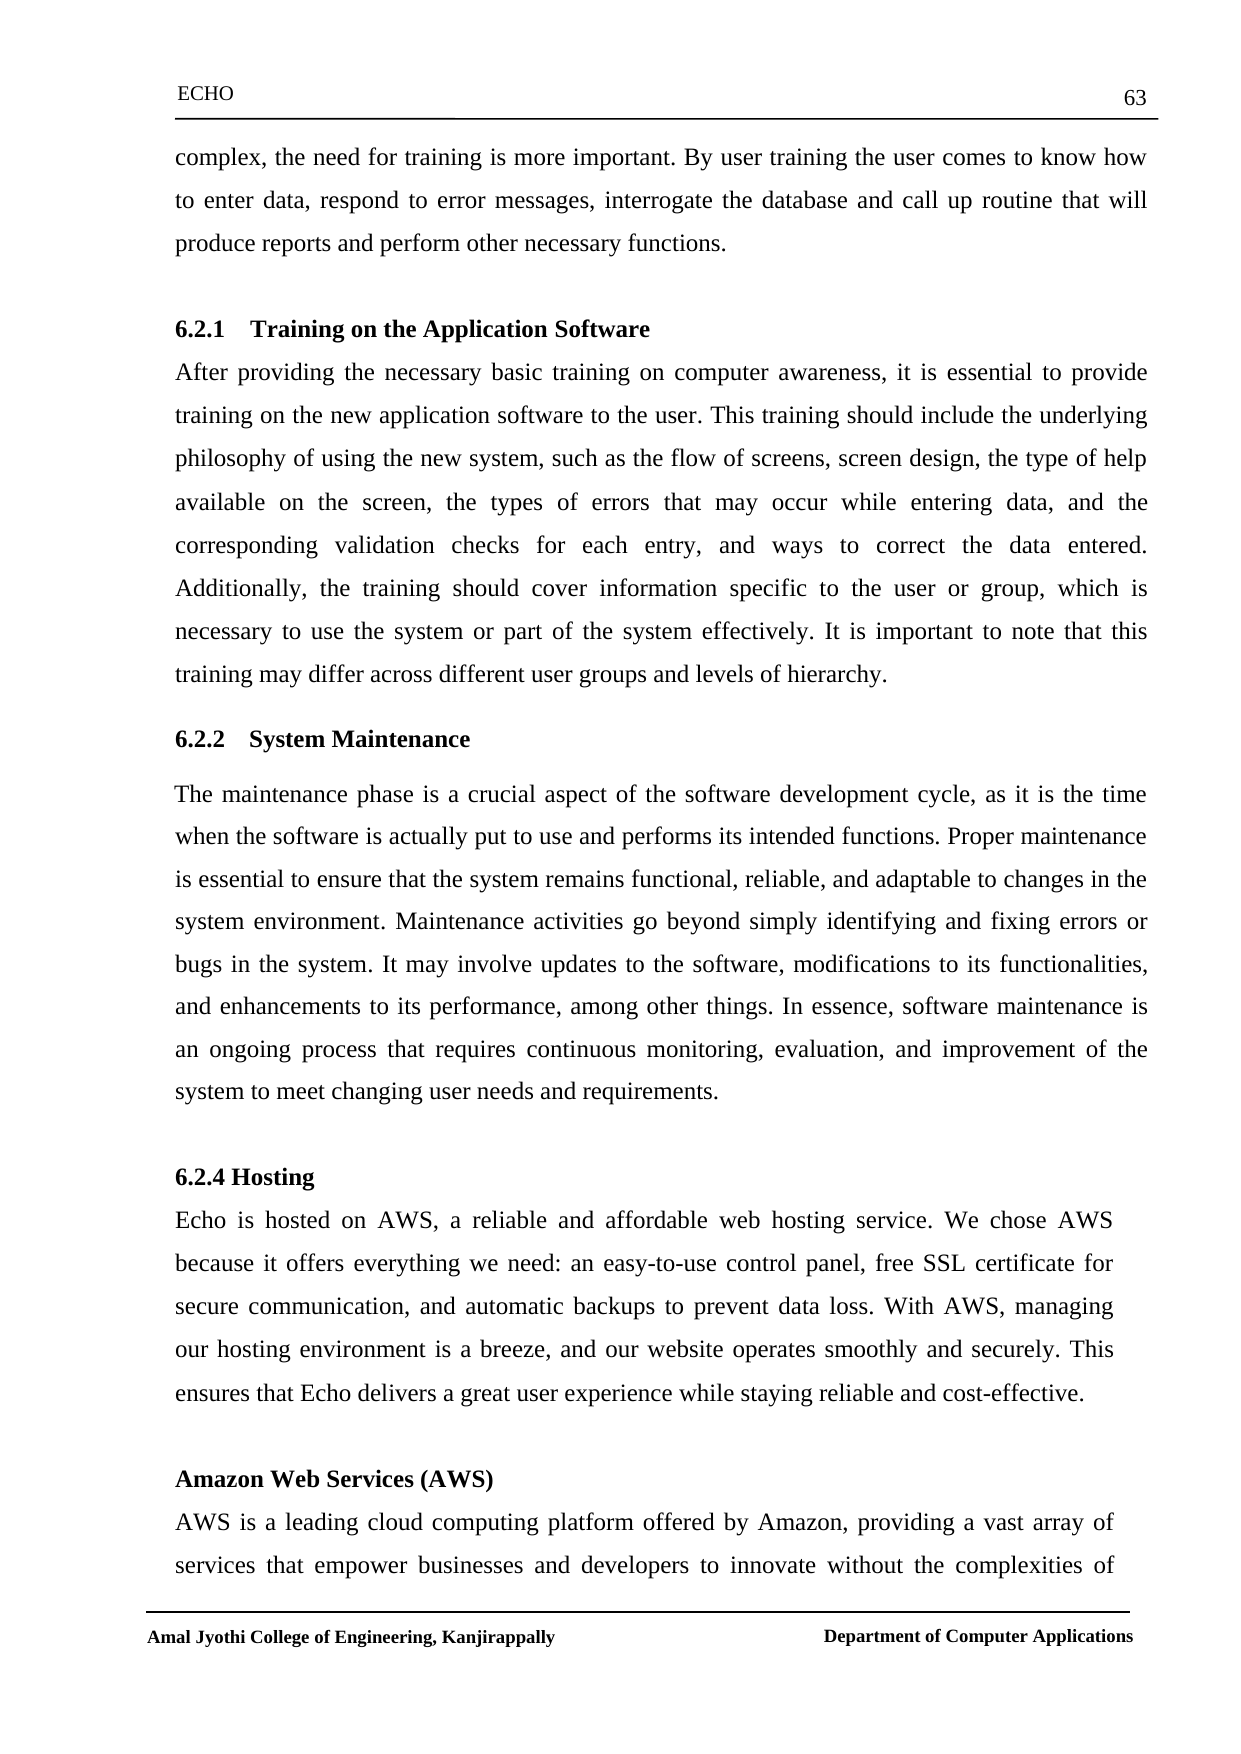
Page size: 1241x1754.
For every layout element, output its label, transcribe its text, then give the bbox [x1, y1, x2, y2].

subtitle System Maintenance [175, 724, 1149, 753]
text The maintenance phase is a crucial aspect of the software development cycle, as it is the time when the software is actually put to use and performs its intended functions. Proper maintenance is essential to ensure that the system remains functional, reliable, and adaptable to changes in the system environment. Maintenance activities go beyond simply identifying and fixing errors or bugs in the system. It may involve updates to the software, modifications to its functionalities, and enhancements to its performance, among other things. In essence, software maintenance is an ongoing process that requires continuous monitoring, evaluation, and improvement of the system to meet changing user needs and requirements. [174, 779, 1149, 1105]
list Training on the Application Software [175, 314, 1149, 343]
text Amazon Web Services (AWS) [175, 1464, 1115, 1493]
text 6.2.4 Hosting [175, 1162, 1115, 1191]
text After providing the necessary basic training on computer awareness, it is essential to provide training on the new application software to the user. This training should include the underlying philosophy of using the new system, such as the flow of screens, screen design, the type of help available on the screen, the types of errors that may occur while entering data, and the corresponding validation checks for each entry, and ways to correct the data entered. Additionally, the training should cover information specific to the user or group, which is necessary to use the system or part of the system effectively. It is important to note that this training may differ across different user groups and levels of hierarchy. [175, 357, 1149, 688]
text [175, 142, 1149, 257]
text Echo is hosted on AWS, a reliable and affordable web hosting service. We chose AWS because it offers everything we need: an easy-to-use control panel, free SSL certificate for secure communication, and automatic backups to prevent data loss. With AWS, managing our hosting environment is a breeze, and our website operates smoothly and securely. This ensures that Echo delivers a great user experience while staying reliable and cost-effective. [175, 1205, 1115, 1406]
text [175, 1507, 1115, 1579]
